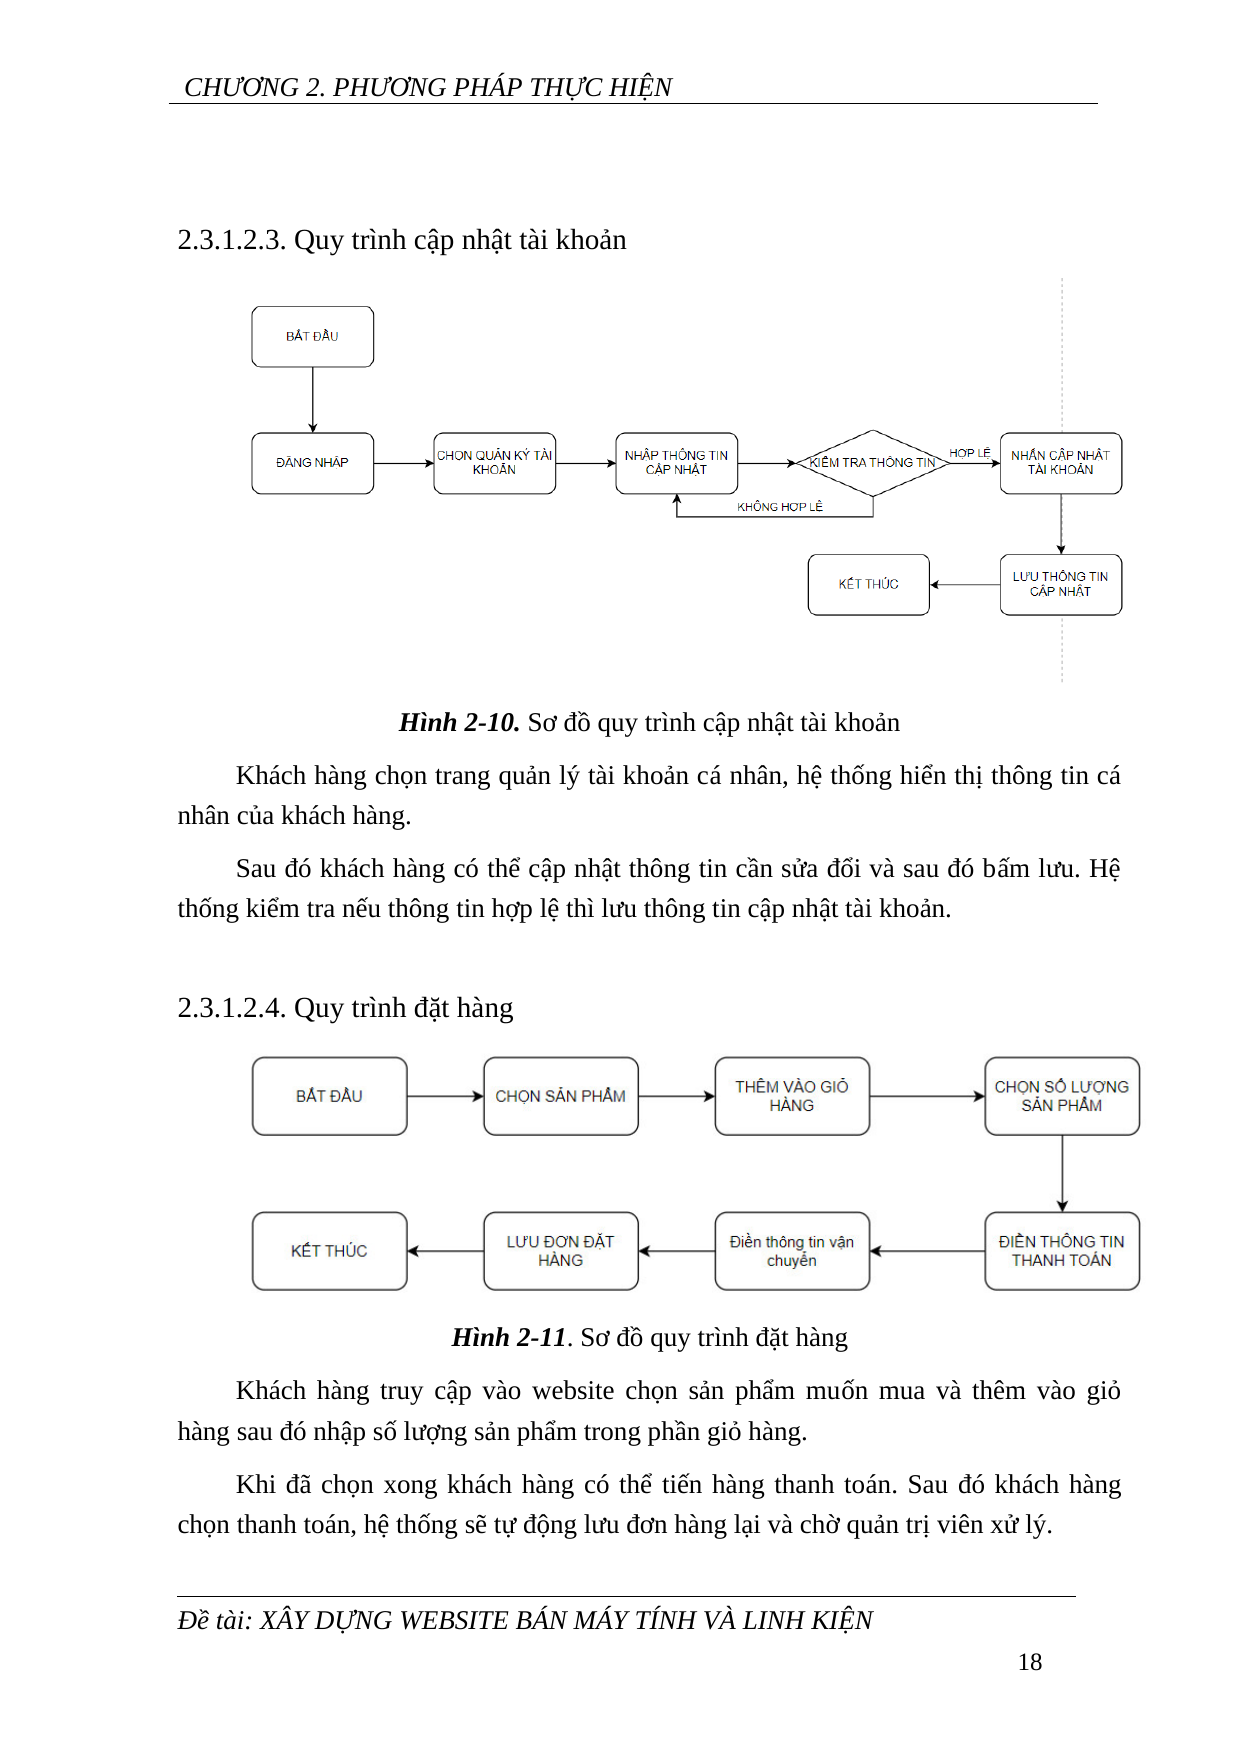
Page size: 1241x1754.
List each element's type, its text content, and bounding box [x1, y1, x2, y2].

text Khách hàng truy cập vào website chọn sản phẩm muốn mua và thêm vào giỏ hàng sau đó nhập số lượng sản phẩm trong phần giỏ hàng. [177, 1374, 1122, 1446]
picture [235, 278, 1149, 684]
text Khi đã chọn xong khách hàng có thể tiến hàng thanh toán. Sau đó khách hàng chọn thanh toán, hệ thống sẽ tự động lưu đơn hàng lại và chờ quản trị viên xử lý. [177, 1468, 1122, 1539]
text Khách hàng chọn trang quản lý tài khoản cá nhân, hệ thống hiển thị thông tin cá nhân của khách hàng. [177, 759, 1122, 830]
subtitle Quy trình đặt hàng [177, 990, 1122, 1023]
picture [235, 1046, 1147, 1300]
subtitle Quy trình cập nhật tài khoản [177, 222, 1122, 256]
text Sau đó khách hàng có thể cập nhật thông tin cần sửa đổi và sau đó bấm lưu. Hệ thống kiểm tra nếu thông tin hợp lệ thì lưu thông tin cập nhật tài khoản. [177, 852, 1122, 924]
